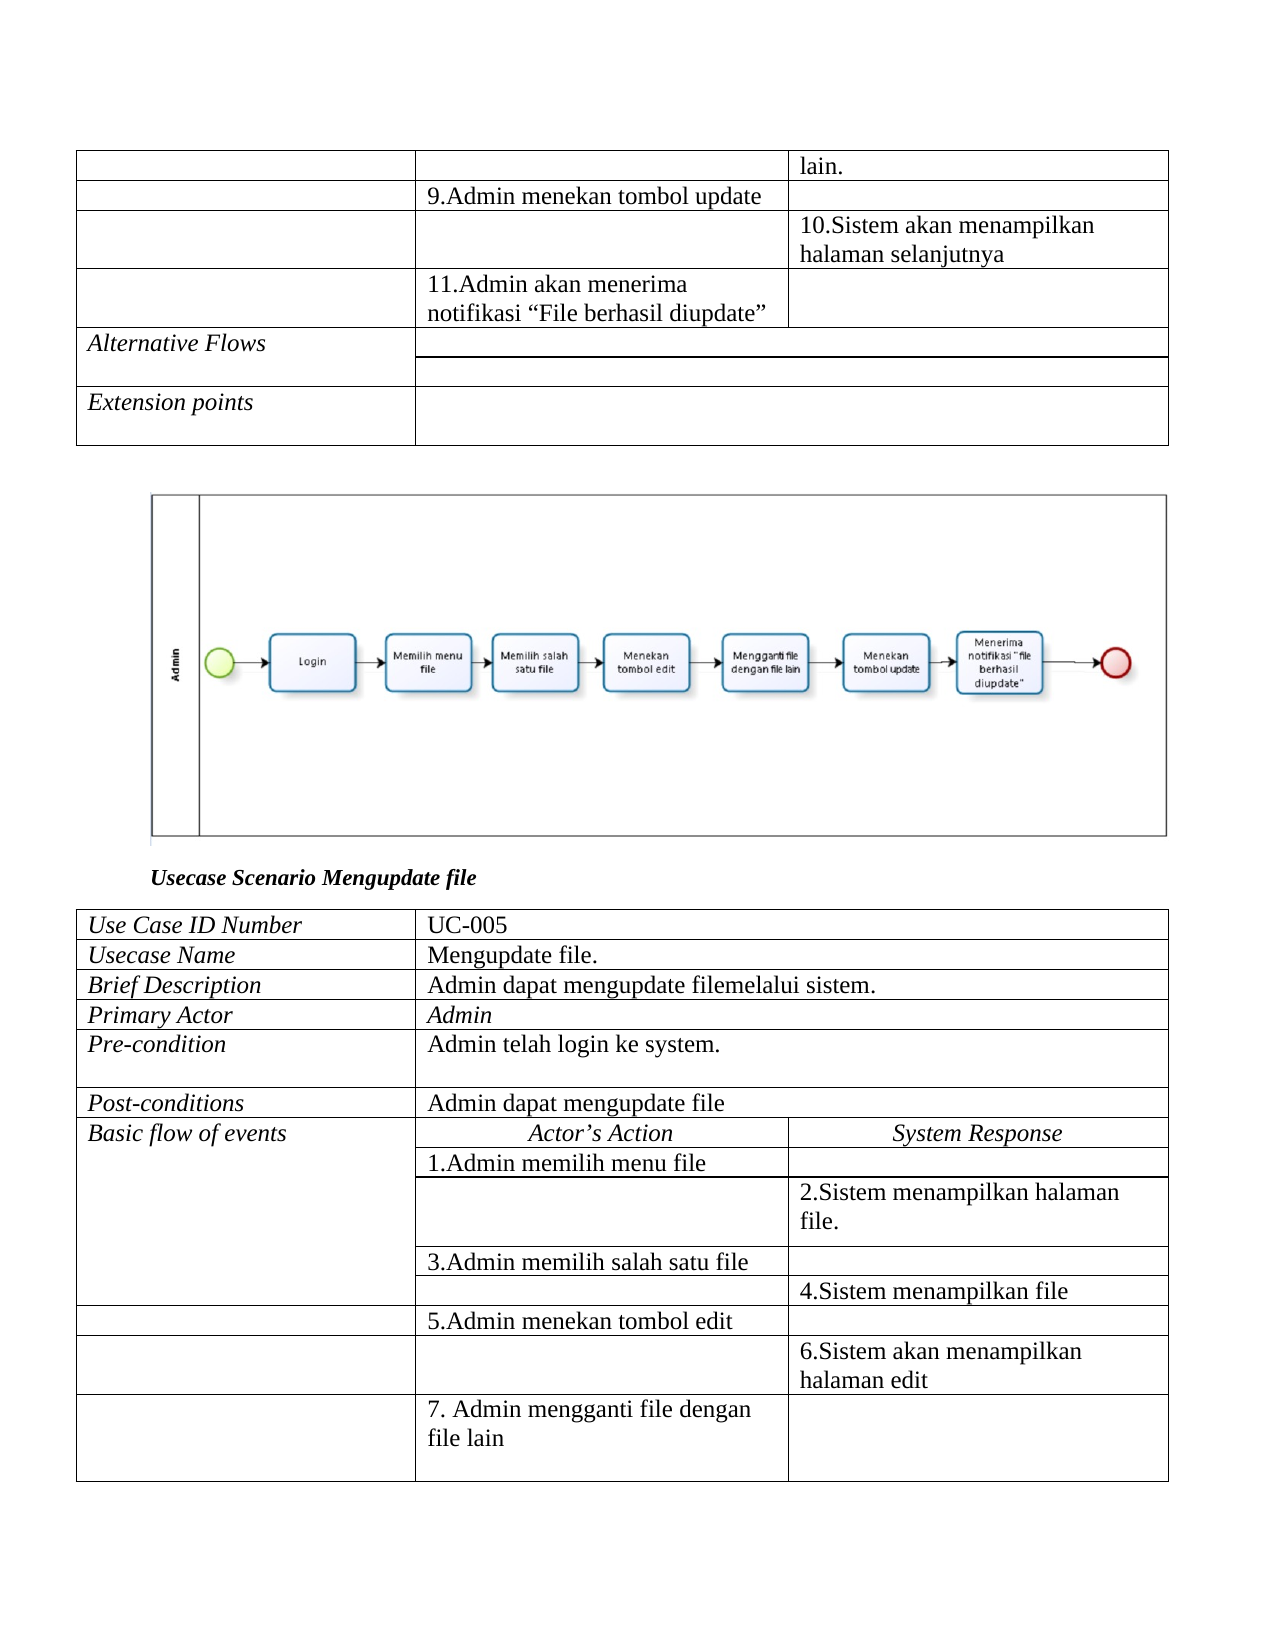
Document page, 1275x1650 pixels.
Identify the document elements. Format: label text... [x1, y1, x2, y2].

table_cell Mengupdate file. [416, 940, 1168, 969]
picture [150, 492, 1179, 846]
table_cell [77, 181, 415, 209]
table_cell [416, 387, 1168, 445]
table_cell 6.Sistem akan menampilkan halaman edit [789, 1336, 1168, 1393]
table_cell [789, 1395, 1168, 1481]
table_cell 4.Sistem menampilkan file [789, 1276, 1168, 1305]
table_cell [77, 1395, 415, 1481]
table_cell Alternative Flows [77, 328, 415, 386]
table_cell Admin telah login ke system. [416, 1030, 1168, 1087]
table_header UC-005 [416, 910, 1168, 939]
table_header Use Case ID Number [77, 910, 415, 939]
table_cell [789, 1306, 1168, 1335]
table_cell [416, 211, 788, 268]
table_cell 2.Sistem menampilkan halaman file. [789, 1178, 1168, 1246]
table_cell 5.Admin menekan tombol edit [416, 1306, 788, 1335]
table_cell [77, 1336, 415, 1393]
table_cell [789, 1247, 1168, 1275]
table_cell [77, 1306, 415, 1335]
table_cell Basic flow of events [77, 1118, 415, 1305]
table_cell Admin [416, 1000, 1168, 1028]
table_cell Primary Actor [77, 1000, 415, 1028]
table_cell [789, 1148, 1168, 1176]
table_cell [416, 151, 788, 180]
table_cell [416, 328, 1168, 356]
table_cell [416, 1276, 788, 1305]
table_cell 1.Admin memilih menu file [416, 1148, 788, 1176]
table_cell [416, 358, 1168, 386]
table_cell Brief Description [77, 970, 415, 999]
table_cell [416, 1178, 788, 1246]
table_cell Actor’s Action [416, 1118, 788, 1147]
table_cell 11.Admin akan menerima notifikasi “File berhasil diupdate” [416, 269, 788, 327]
table_cell [789, 269, 1168, 327]
table_cell 7. Admin mengganti file dengan file lain [416, 1395, 788, 1481]
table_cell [789, 151, 1168, 180]
table_cell 10.Sistem akan menampilkan halaman selanjutnya [789, 211, 1168, 268]
table_cell [77, 151, 415, 180]
table_cell Post-conditions [77, 1088, 415, 1117]
table_cell [77, 269, 415, 327]
table_cell Admin dapat mengupdate file [416, 1088, 1168, 1117]
table_cell Usecase Name [77, 940, 415, 969]
table_cell 3.Admin memilih salah satu file [416, 1247, 788, 1275]
table_cell [416, 1336, 788, 1393]
table_cell 9.Admin menekan tombol update [416, 181, 788, 209]
table_cell Pre-condition [77, 1030, 415, 1087]
table_cell System Response [789, 1118, 1168, 1147]
table_cell [77, 211, 415, 268]
table_cell Admin dapat mengupdate filemelalui sistem. [416, 970, 1168, 999]
table_cell Extension points [77, 387, 415, 445]
text Usecase Scenario Mengupdate file [150, 864, 1125, 891]
table_cell [789, 181, 1168, 209]
